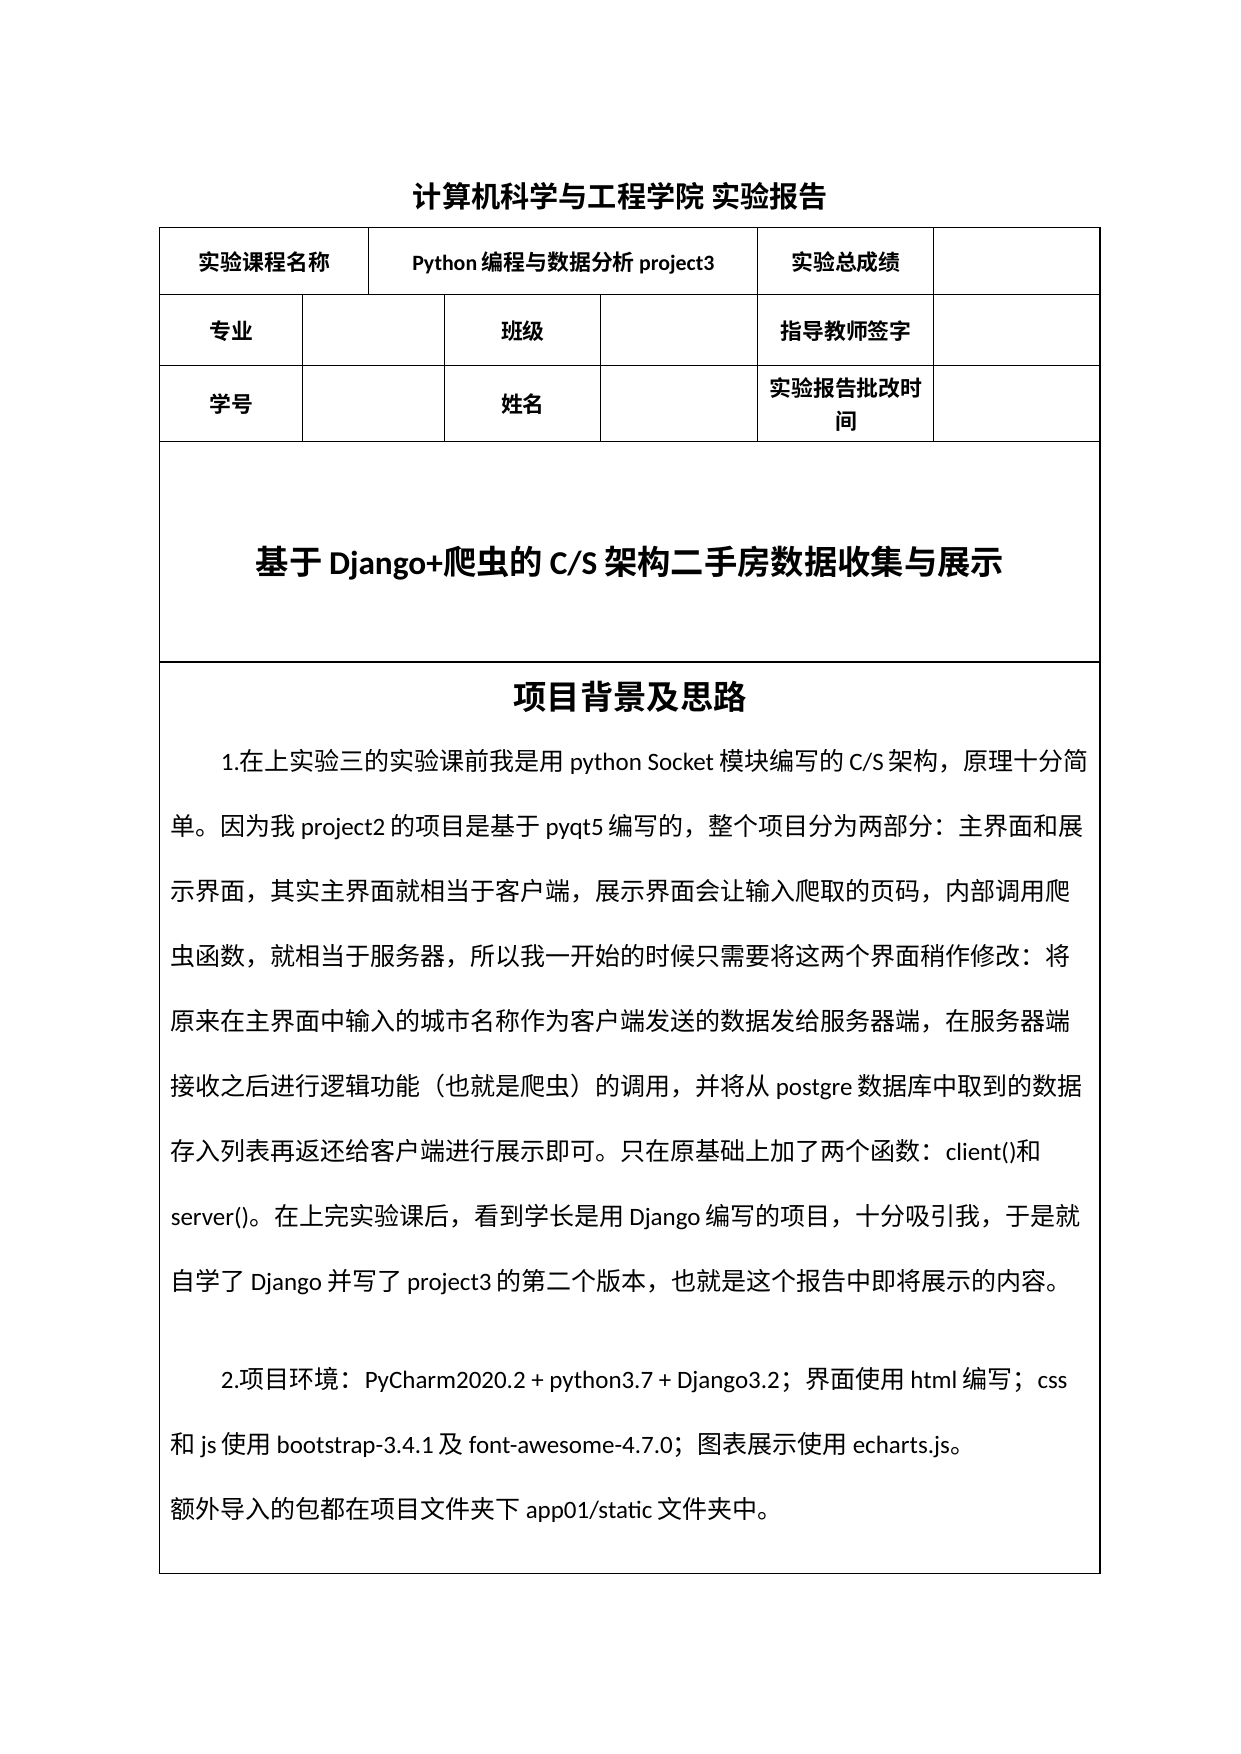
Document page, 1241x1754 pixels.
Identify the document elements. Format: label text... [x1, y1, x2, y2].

table_cell [934, 295, 1099, 364]
table_header 实验课程名称 [160, 228, 368, 294]
table_cell 专业 [160, 295, 302, 364]
table_cell [303, 366, 444, 441]
table_cell 基于Django+爬虫的C/S架构二手房数据收集与展示 [160, 442, 1099, 661]
table_cell [601, 366, 757, 441]
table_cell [160, 663, 1099, 1572]
table_cell 姓名 [445, 366, 600, 441]
table_header [934, 228, 1099, 294]
table_header Python编程与数据分析project3 [369, 228, 757, 294]
table_cell [303, 295, 444, 364]
table_cell [601, 295, 757, 364]
table_cell 指导教师签字 [758, 295, 933, 364]
table_cell 学号 [160, 366, 302, 441]
text 计算机科学与工程学院 实验报告 [187, 162, 1053, 227]
table_cell 班级 [445, 295, 600, 364]
table_header 实验总成绩 [758, 228, 933, 294]
table_cell [934, 366, 1099, 441]
table_cell 实验报告批改时间 [758, 366, 933, 441]
